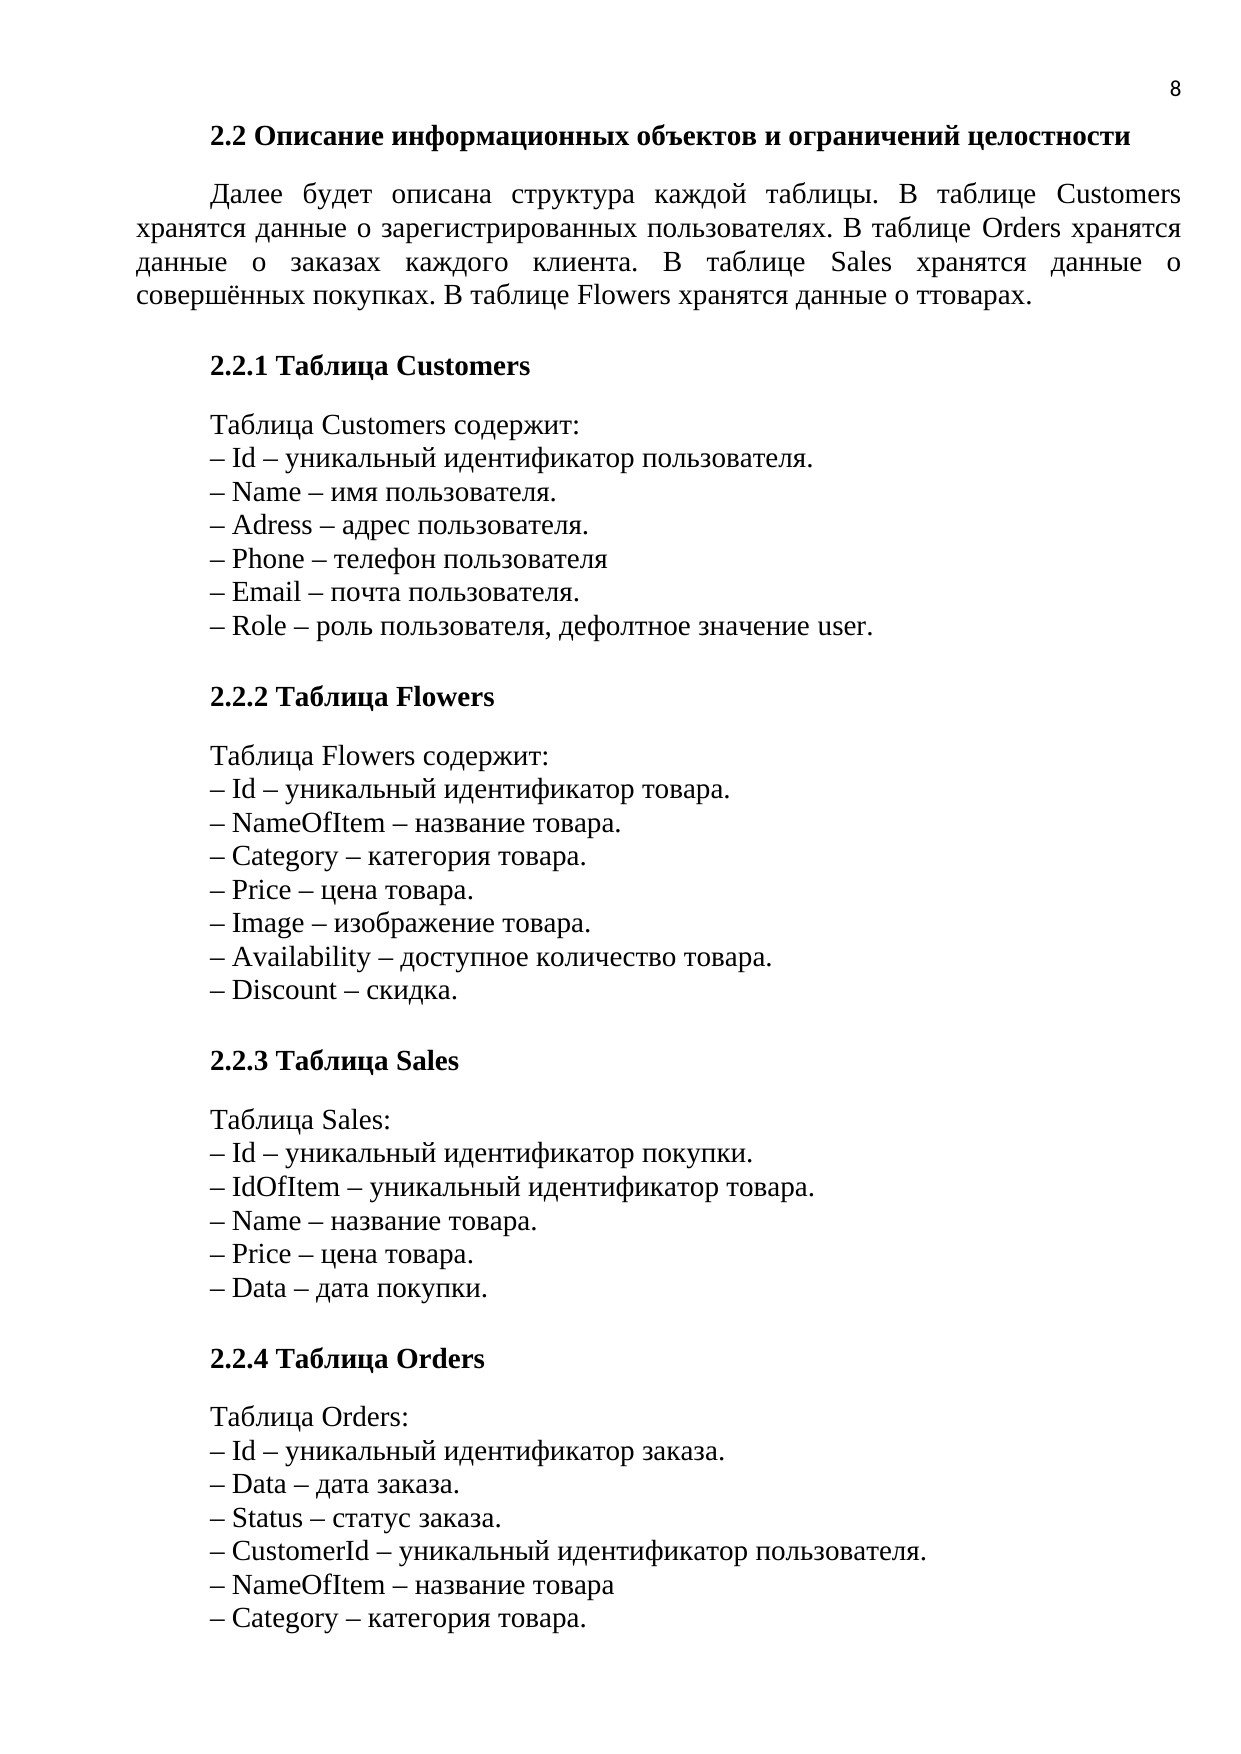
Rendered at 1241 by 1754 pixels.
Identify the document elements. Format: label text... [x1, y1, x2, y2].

list Id – уникальный идентификатор пользователя. [136, 440, 1181, 474]
subtitle Таблица Customers [136, 348, 1181, 382]
list Discount – скидка. [136, 972, 1181, 1006]
list Email – почта пользователя. [136, 574, 1181, 608]
list Id – уникальный идентификатор заказа. [136, 1433, 1181, 1466]
list Status – статус заказа. [136, 1500, 1181, 1533]
list Data – дата покупки. [136, 1270, 1181, 1303]
list Data – дата заказа. [136, 1466, 1181, 1500]
list Price – цена товара. [136, 1236, 1181, 1270]
text Таблица Orders: [136, 1399, 1181, 1433]
subtitle Таблица Sales [136, 1043, 1181, 1077]
list IdOfItem – уникальный идентификатор товара. [136, 1169, 1181, 1203]
list Id – уникальный идентификатор покупки. [136, 1136, 1181, 1169]
list Category – категория товара. [136, 838, 1181, 872]
list Category – категория товара. [136, 1601, 1181, 1634]
list Id – уникальный идентификатор товара. [136, 771, 1181, 805]
list Name – название товара. [136, 1203, 1181, 1236]
text Таблица Customers содержит: [136, 407, 1181, 440]
list Phone – телефон пользователя [136, 541, 1181, 574]
list Name – имя пользователя. [136, 474, 1181, 507]
list Price – цена товара. [136, 872, 1181, 905]
list Role – роль пользователя, дефолтное значение user. [136, 608, 1181, 642]
subtitle Таблица Orders [136, 1341, 1181, 1374]
list Image – изображение товара. [136, 905, 1181, 939]
text Таблица Flowers содержит: [136, 738, 1181, 771]
list Adress – адрес пользователя. [136, 507, 1181, 541]
list NameOfItem – название товара. [136, 805, 1181, 838]
subtitle Таблица Flowers [136, 679, 1181, 713]
text Таблица Sales: [136, 1102, 1181, 1136]
list CustomerId – уникальный идентификатор пользователя. [136, 1533, 1181, 1567]
list NameOfItem – название товара [136, 1567, 1181, 1601]
list Availability – доступное количество товара. [136, 939, 1181, 972]
subtitle Описание информационных объектов и ограничений целостности [136, 118, 1181, 152]
text Далее будет описана структура каждой таблицы. В таблице Customers хранятся данные о зарегистрированных пользователях. В таблице Orders хранятся данные о заказах каждого клиента. В таблице Sales хранятся данные о совершённых покупках. В таблице Flowers хранятся данные о ттоварах. [136, 177, 1181, 311]
